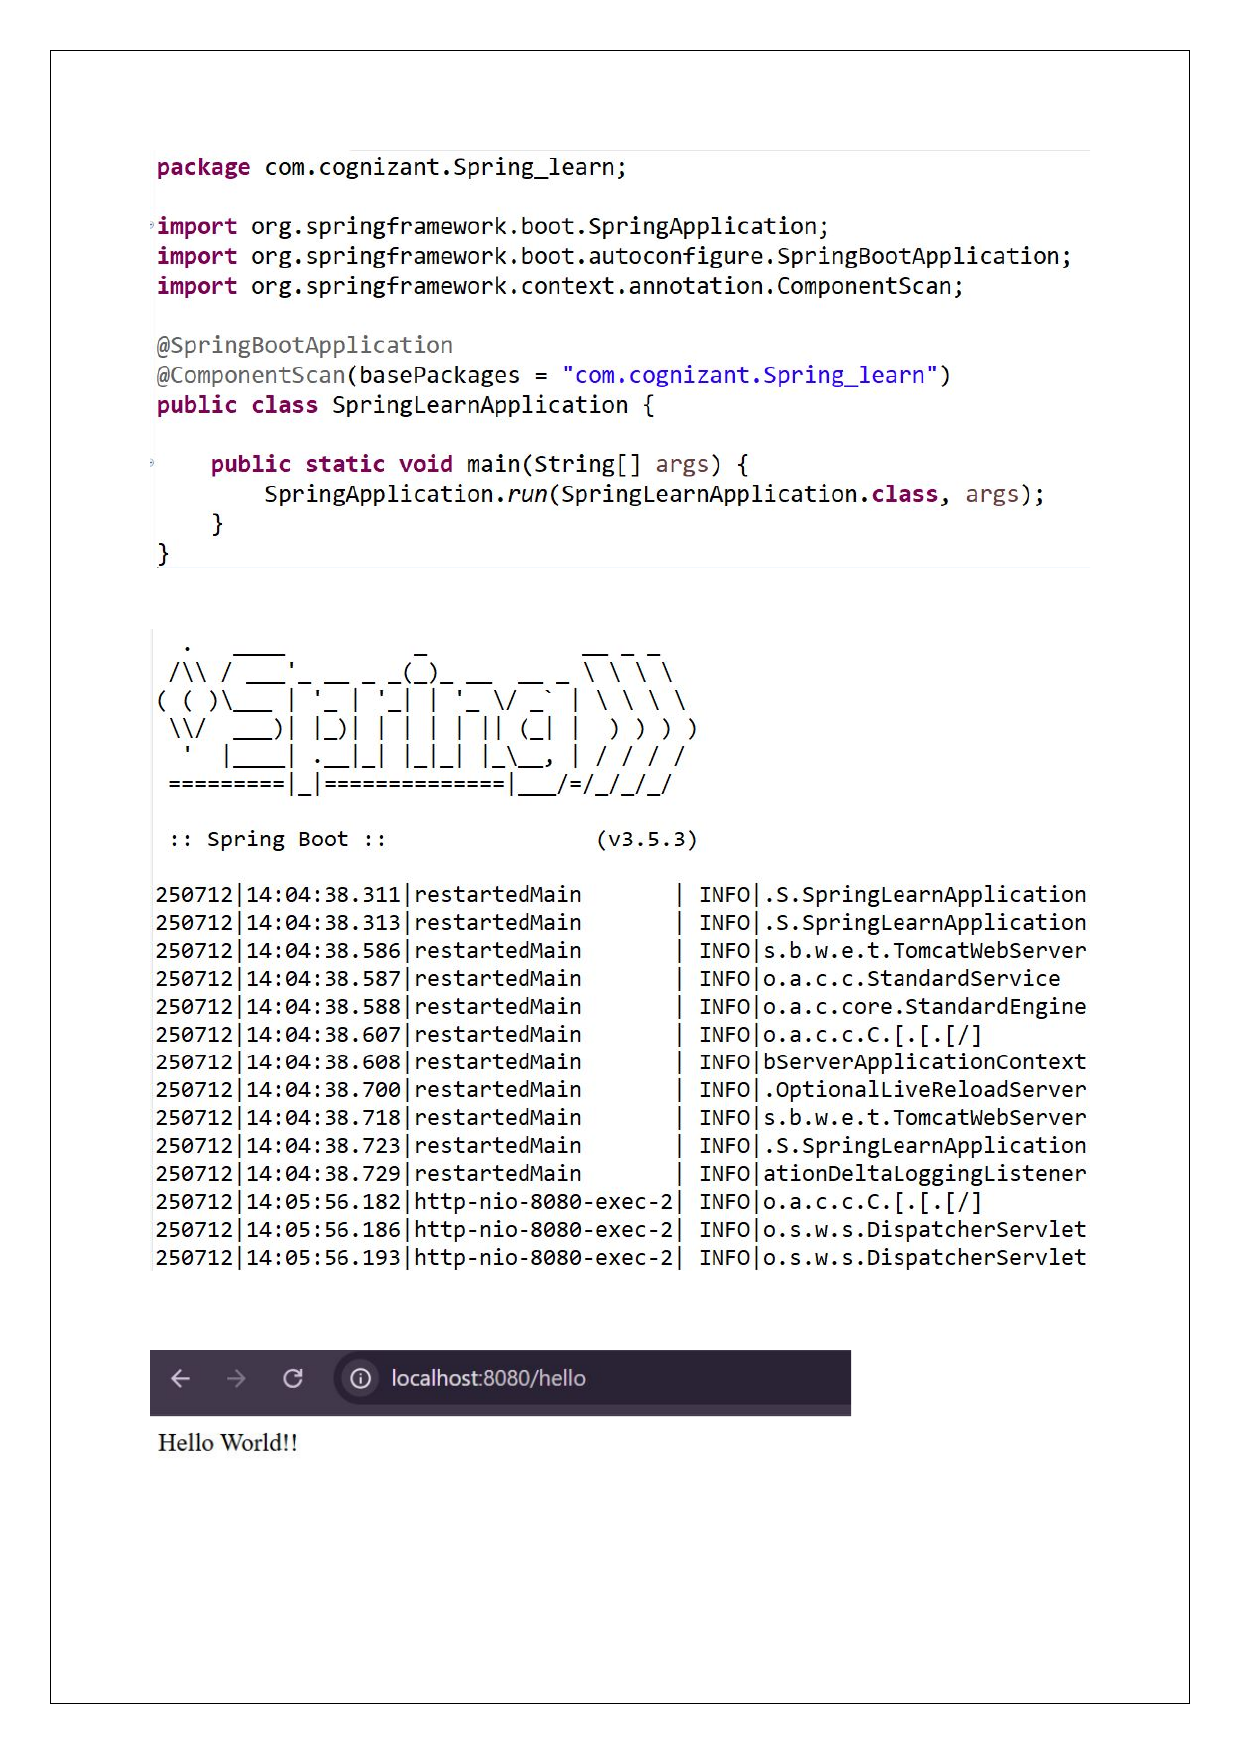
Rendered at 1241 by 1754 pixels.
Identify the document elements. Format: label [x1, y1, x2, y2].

picture [150, 150, 1091, 568]
picture [150, 1350, 852, 1539]
picture [150, 629, 1091, 1271]
